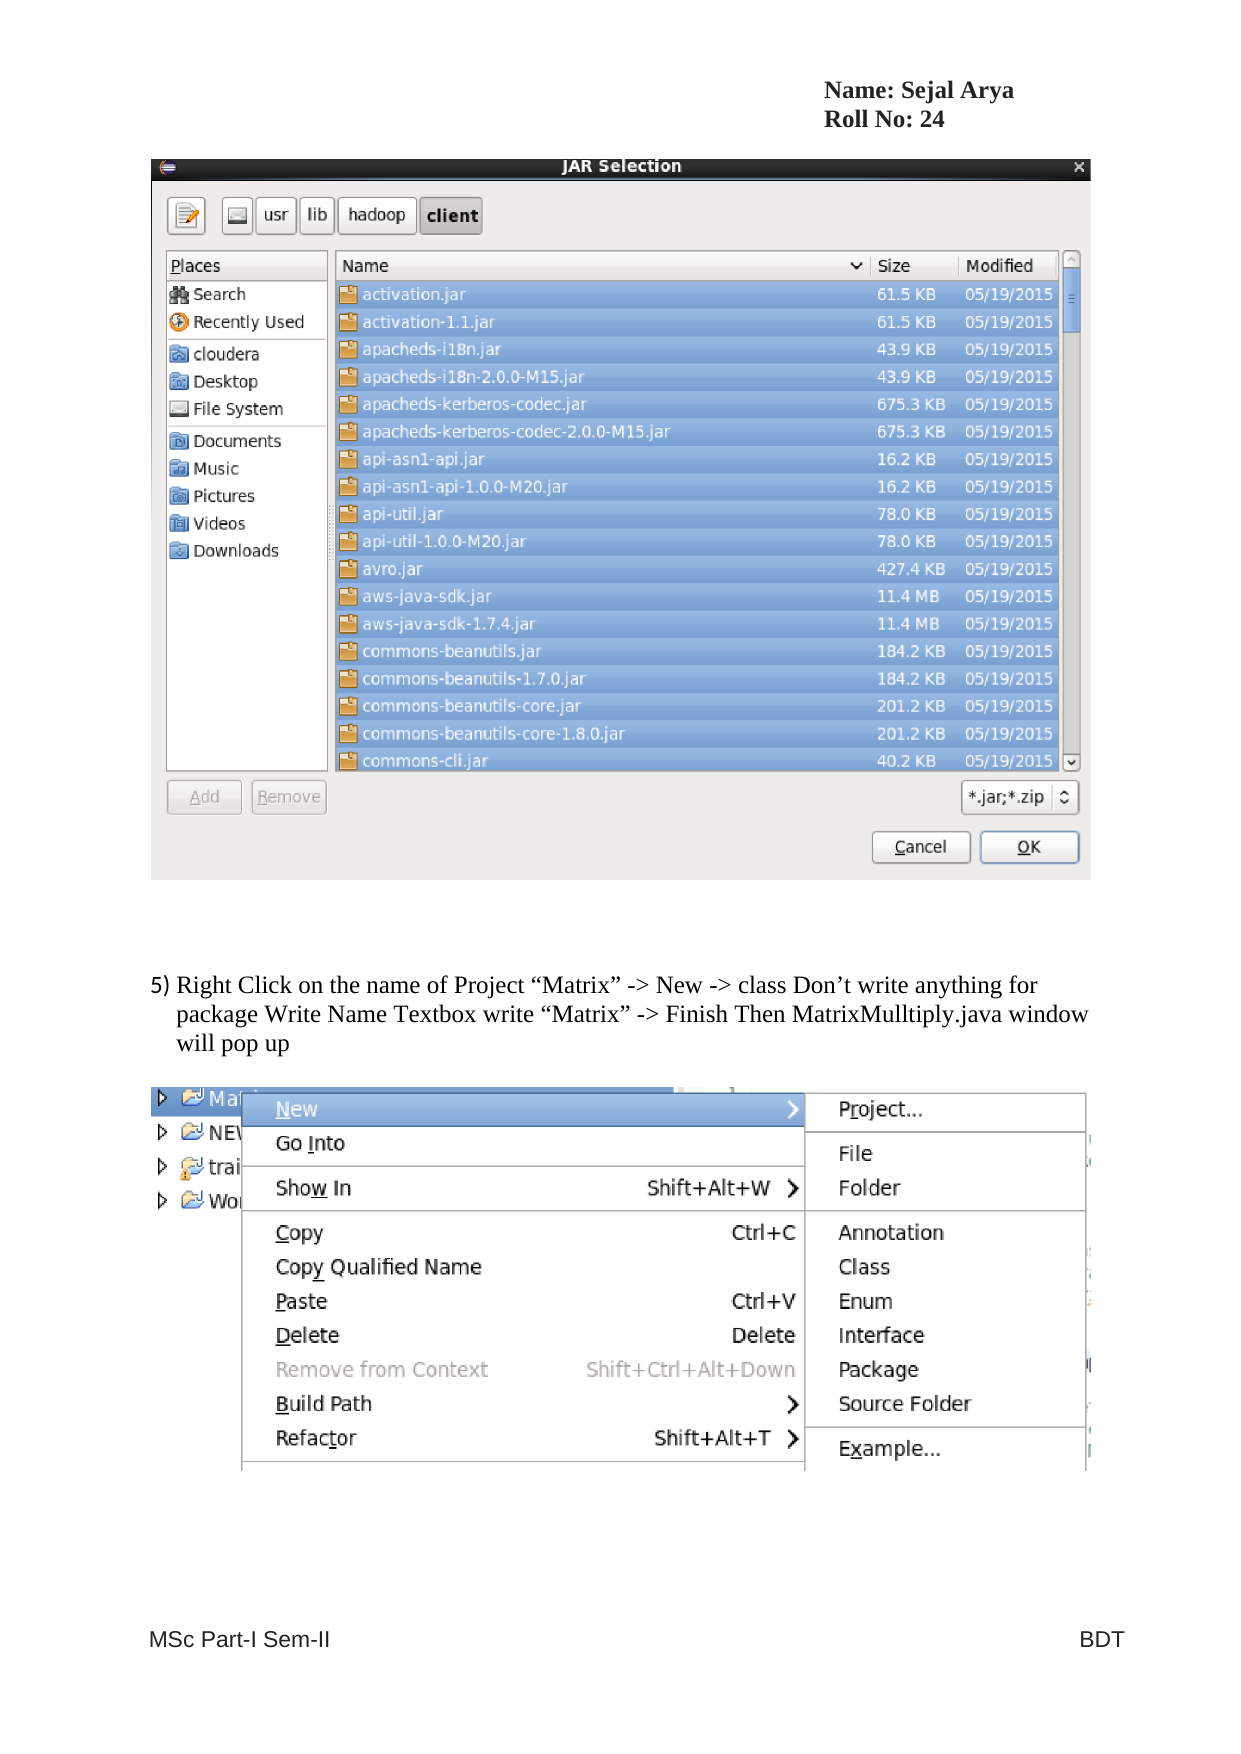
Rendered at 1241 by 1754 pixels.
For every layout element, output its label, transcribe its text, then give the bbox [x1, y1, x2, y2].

picture [150, 158, 1091, 880]
picture [150, 1087, 1091, 1471]
list Right Click on the name of Project “Matrix” -> New -> class Don’t write anything for package Write Name Textbox write “Matrix” -> Finish Then MatrixMulltiply.java window will pop up [150, 969, 1090, 1057]
